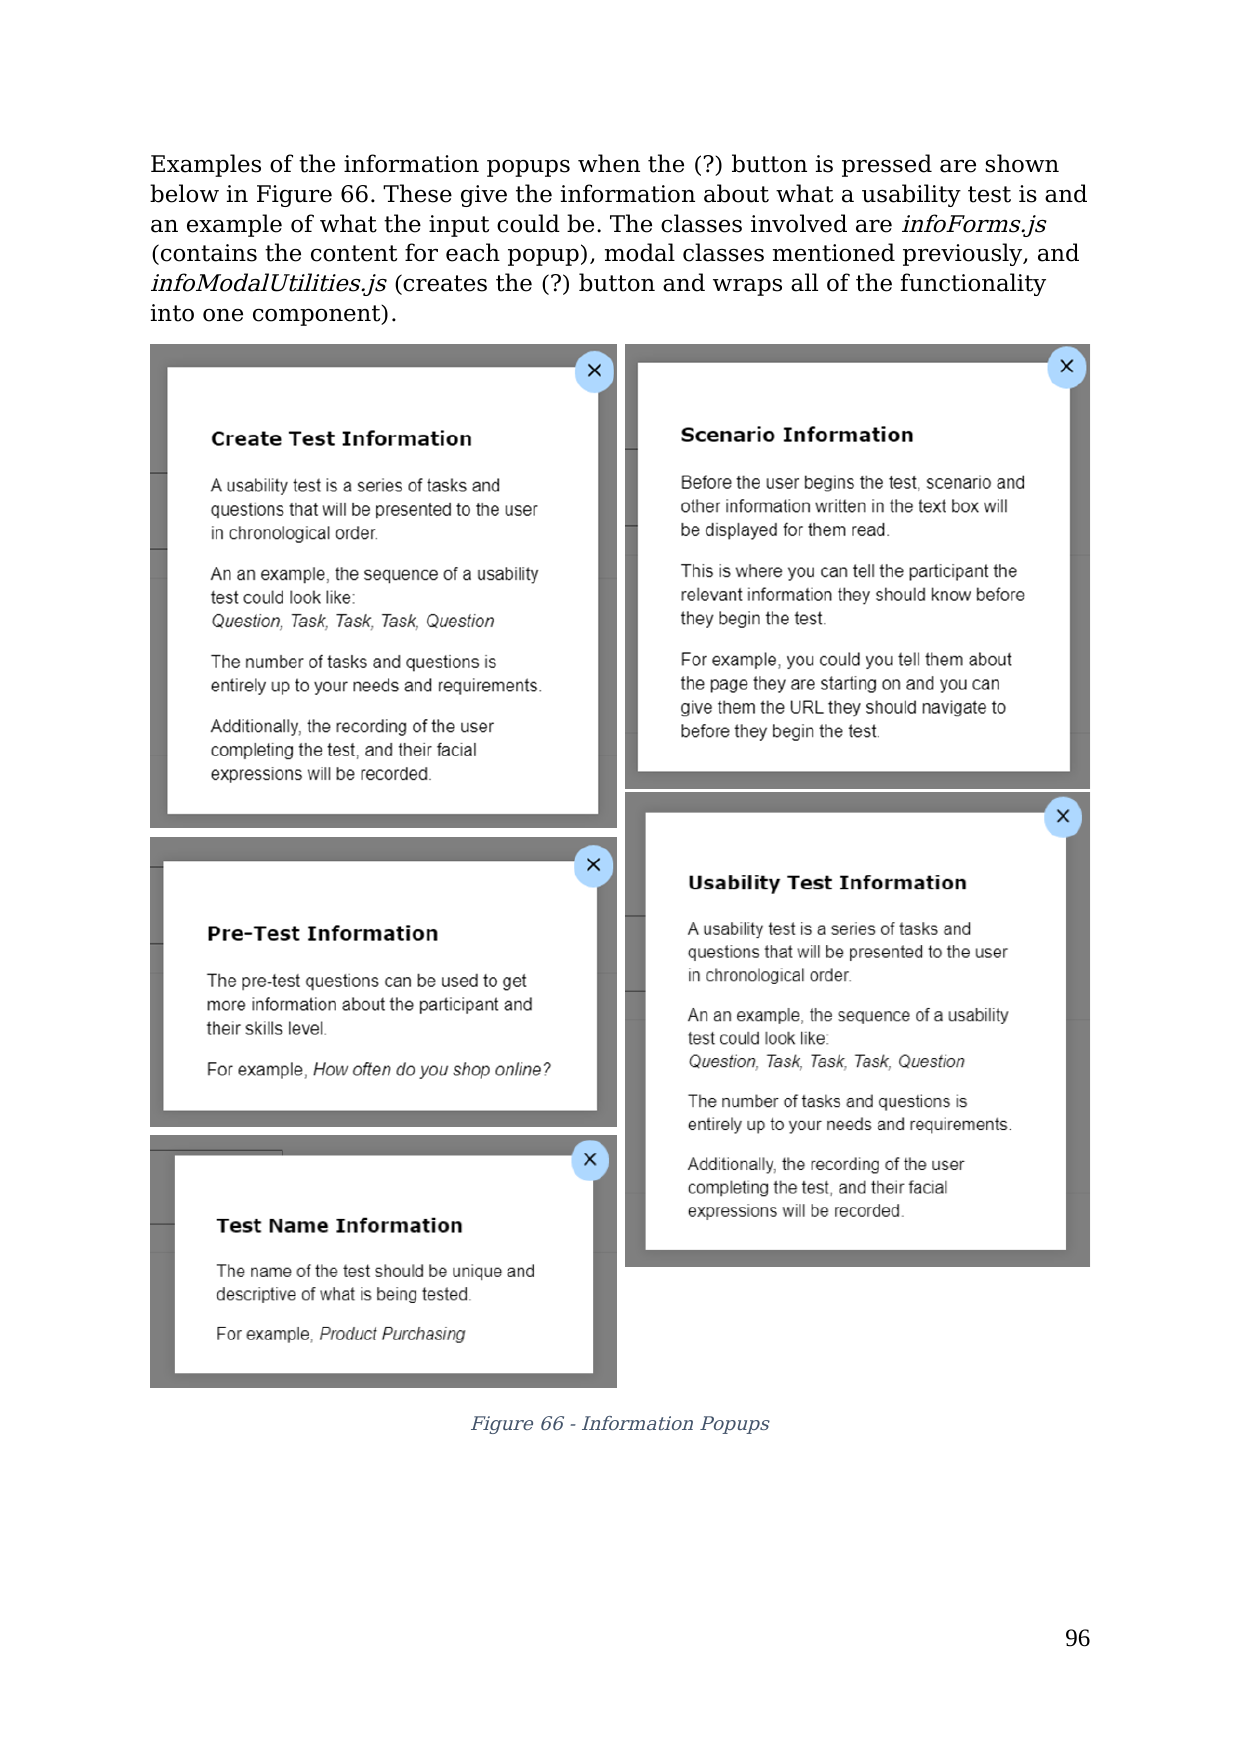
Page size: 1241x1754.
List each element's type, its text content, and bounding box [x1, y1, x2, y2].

picture [150, 344, 1091, 1393]
text Figure 66 - Information Popups [150, 1412, 1090, 1434]
text Examples of the information popups when the (?) button is pressed are shown below in Figure 83. These give the information about what a usability test is and an example of what the input could be. The classes involved are infoForms.js (contains the content for each popup), modal classes mentioned previously, and infoModalUtilities.js (creates the (?) button and wraps all of the functionality into one component). [150, 150, 1090, 326]
